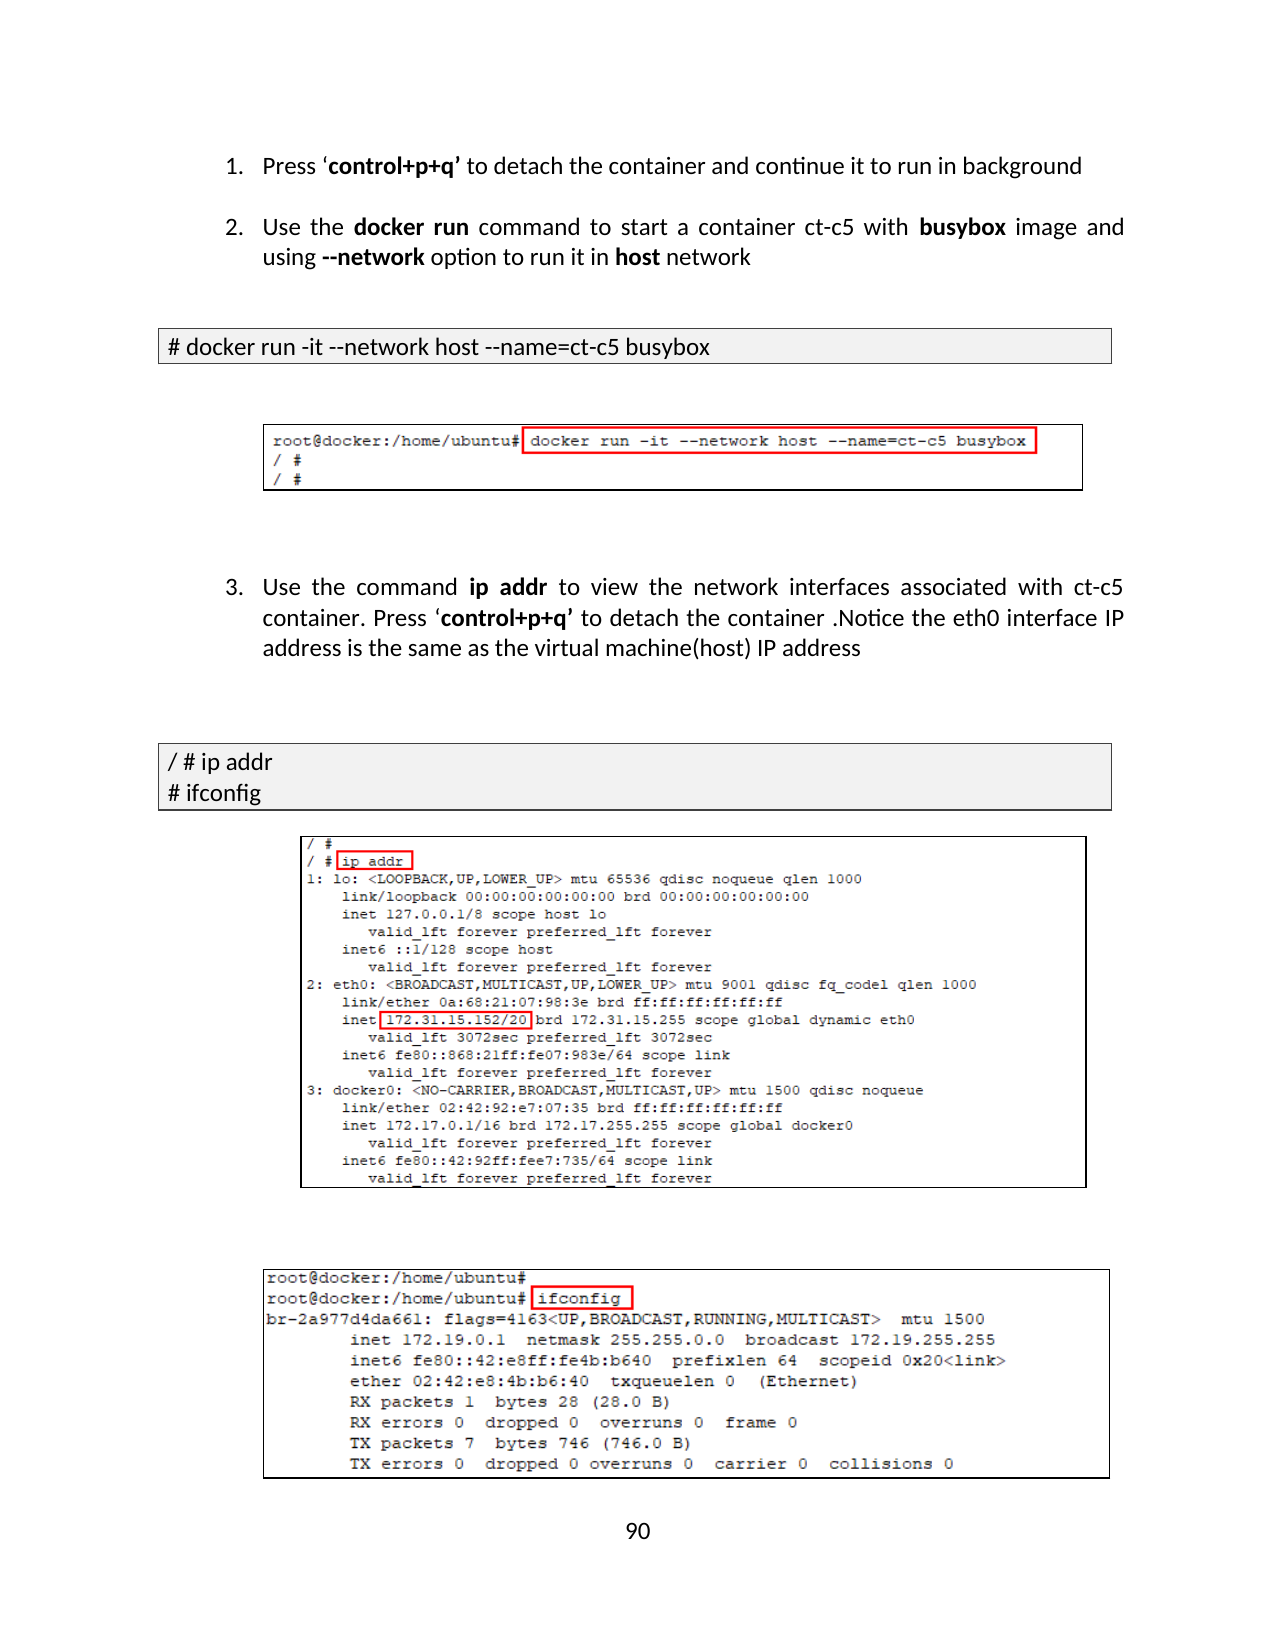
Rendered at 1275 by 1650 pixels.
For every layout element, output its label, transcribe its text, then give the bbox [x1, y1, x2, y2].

list Use the docker run command to start a container ct-c5 with busybox image and using --network option to run it in host network [225, 211, 1125, 272]
picture [264, 425, 1082, 489]
text # ifconfig [159, 774, 1111, 809]
picture [264, 1270, 1109, 1477]
picture [302, 837, 1085, 1187]
list Press ‘control+p+q’ to detach the container and continue it to run in background [225, 150, 1125, 181]
list Use the command ip addr to view the network interfaces associated with ct-c5 container. Press ‘control+p+q’ to detach the container .Notice the eth0 interface IP address is the same as the virtual machine(host) IP address [225, 571, 1125, 663]
text / # ip addr [159, 744, 1111, 774]
text # docker run -it --network host --name=ct-c5 busybox [159, 329, 1111, 363]
